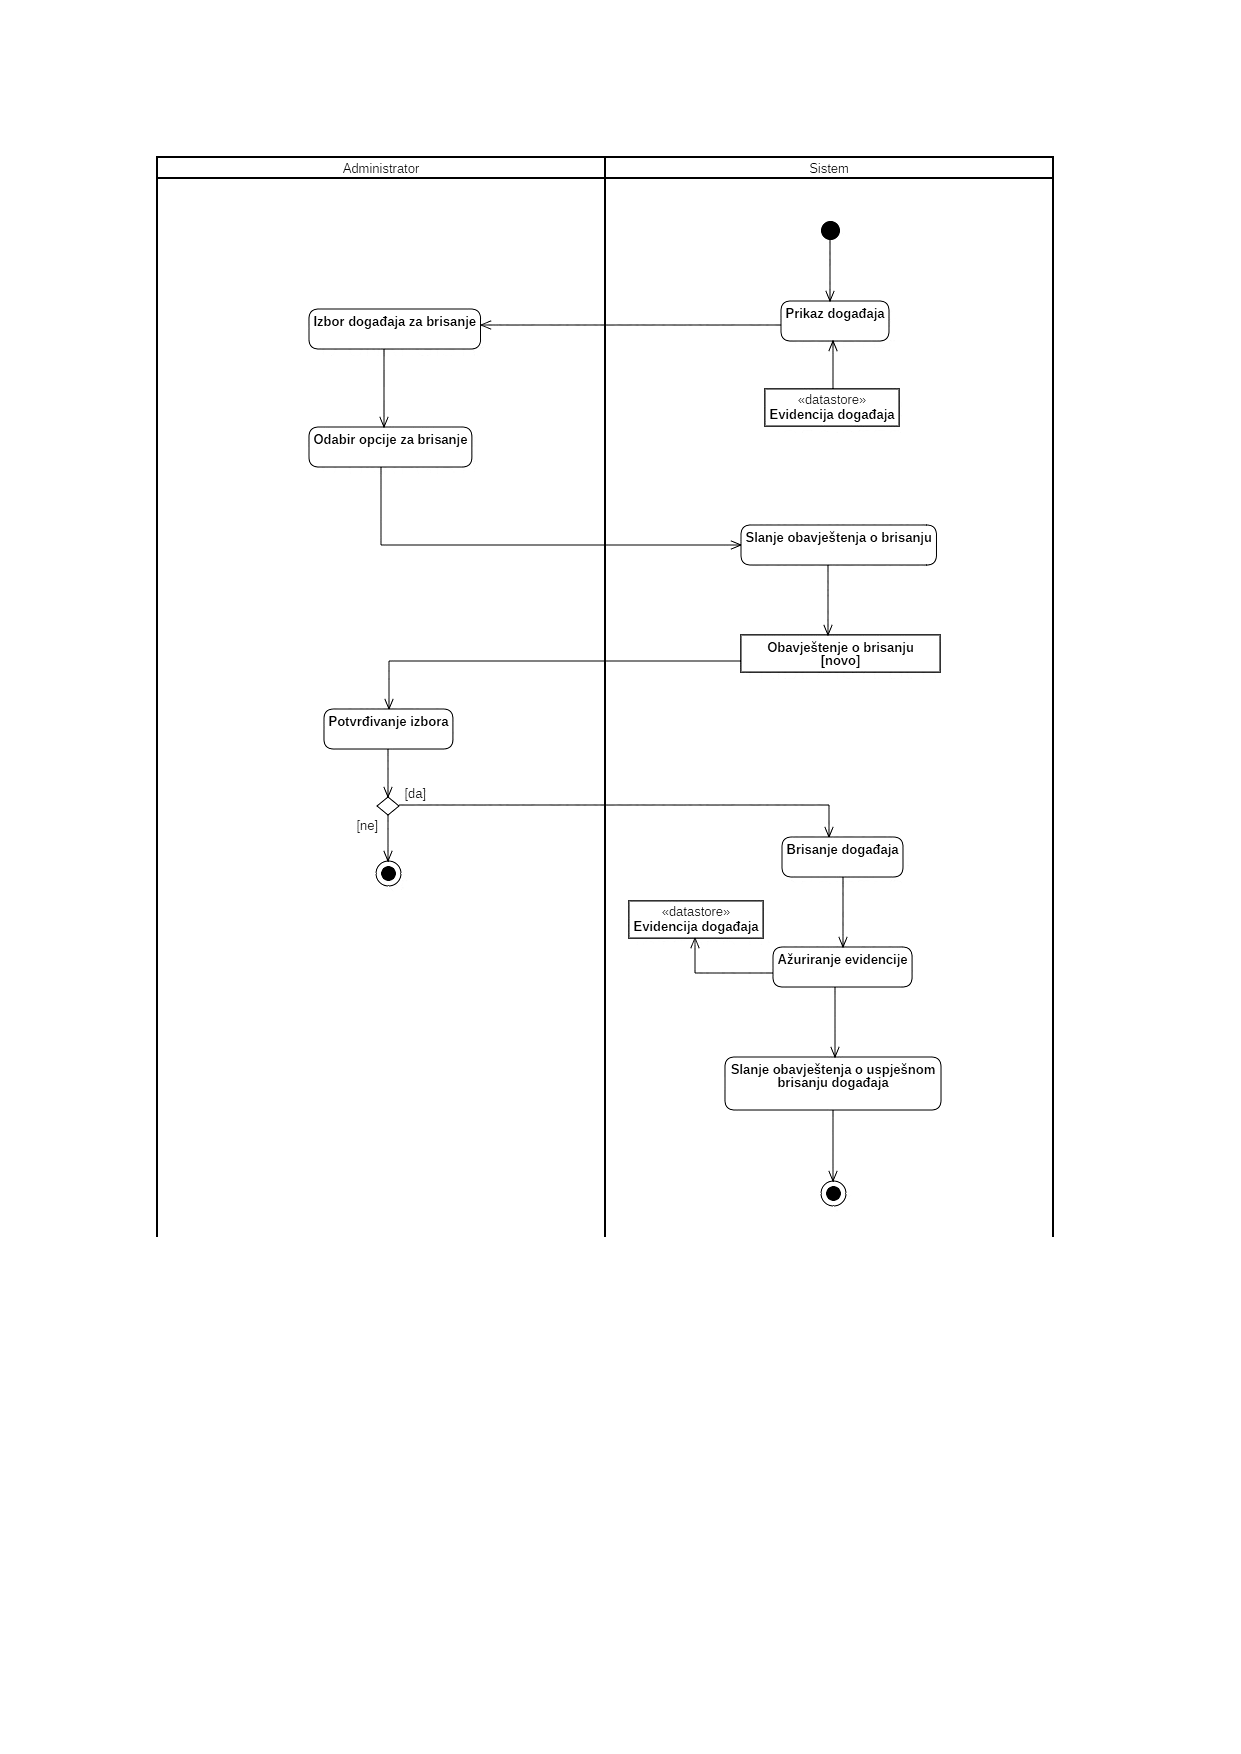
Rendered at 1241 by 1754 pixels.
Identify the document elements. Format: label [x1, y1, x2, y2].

picture [147, 147, 1062, 1247]
